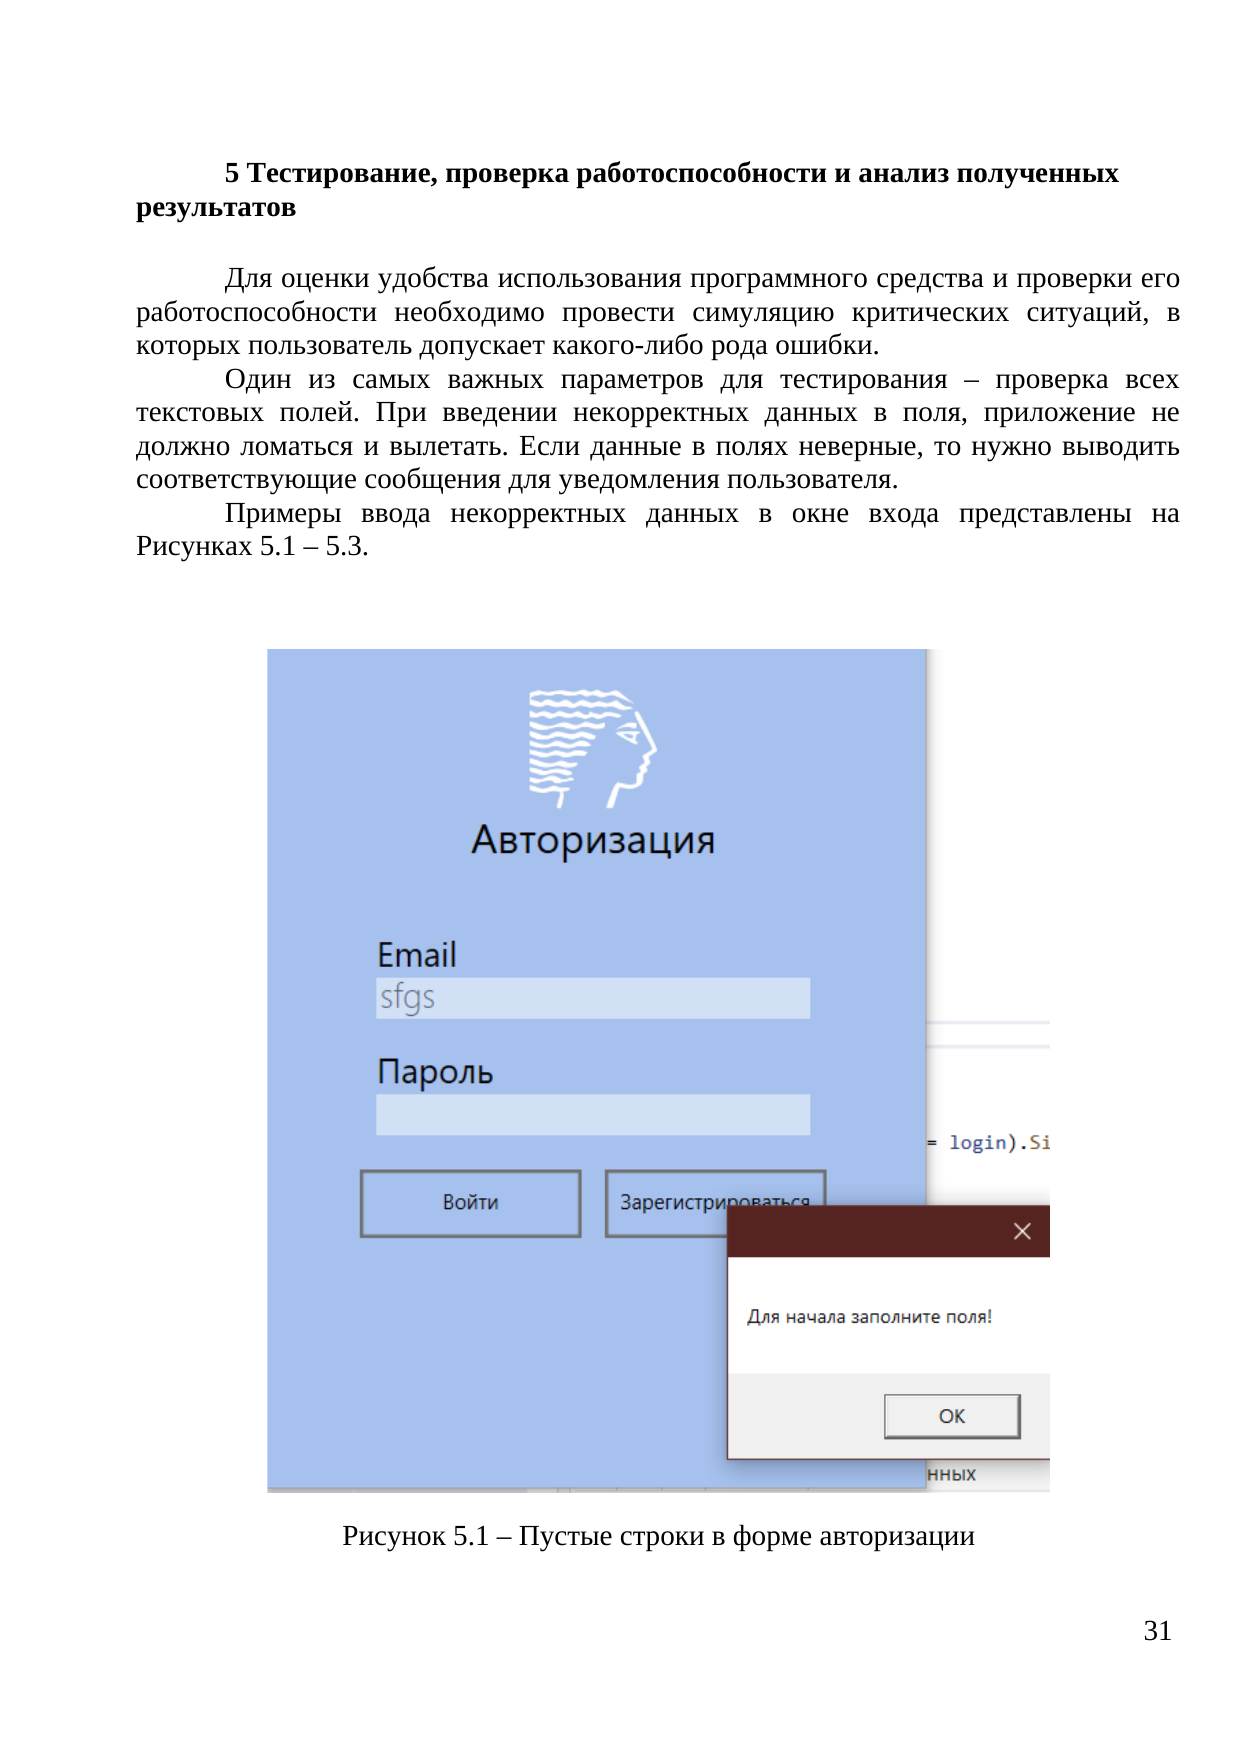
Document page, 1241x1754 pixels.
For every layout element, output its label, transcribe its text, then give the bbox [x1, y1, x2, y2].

text Для оценки удобства использования программного средства и проверки его работоспособности необходимо провести симуляцию критических ситуаций, в которых пользователь допускает какого-либо рода ошибки. [136, 260, 1181, 361]
picture [267, 649, 1050, 1493]
text Рисунок 5.1 – Пустые строки в форме авторизации [136, 1518, 1181, 1551]
text Один из самых важных параметров для тестирования – проверка всех текстовых полей. При введении некорректных данных в поля, приложение не должно ломаться и вылетать. Если данные в полях неверные, то нужно выводить соответствующие сообщения для уведомления пользователя. [136, 361, 1181, 495]
subtitle 5 Тестирование, проверка работоспособности и анализ полученных результатов [136, 156, 1181, 223]
text Примеры ввода некорректных данных в окне входа представлены на Рисунках 5.1 – 5.3. [136, 495, 1181, 562]
